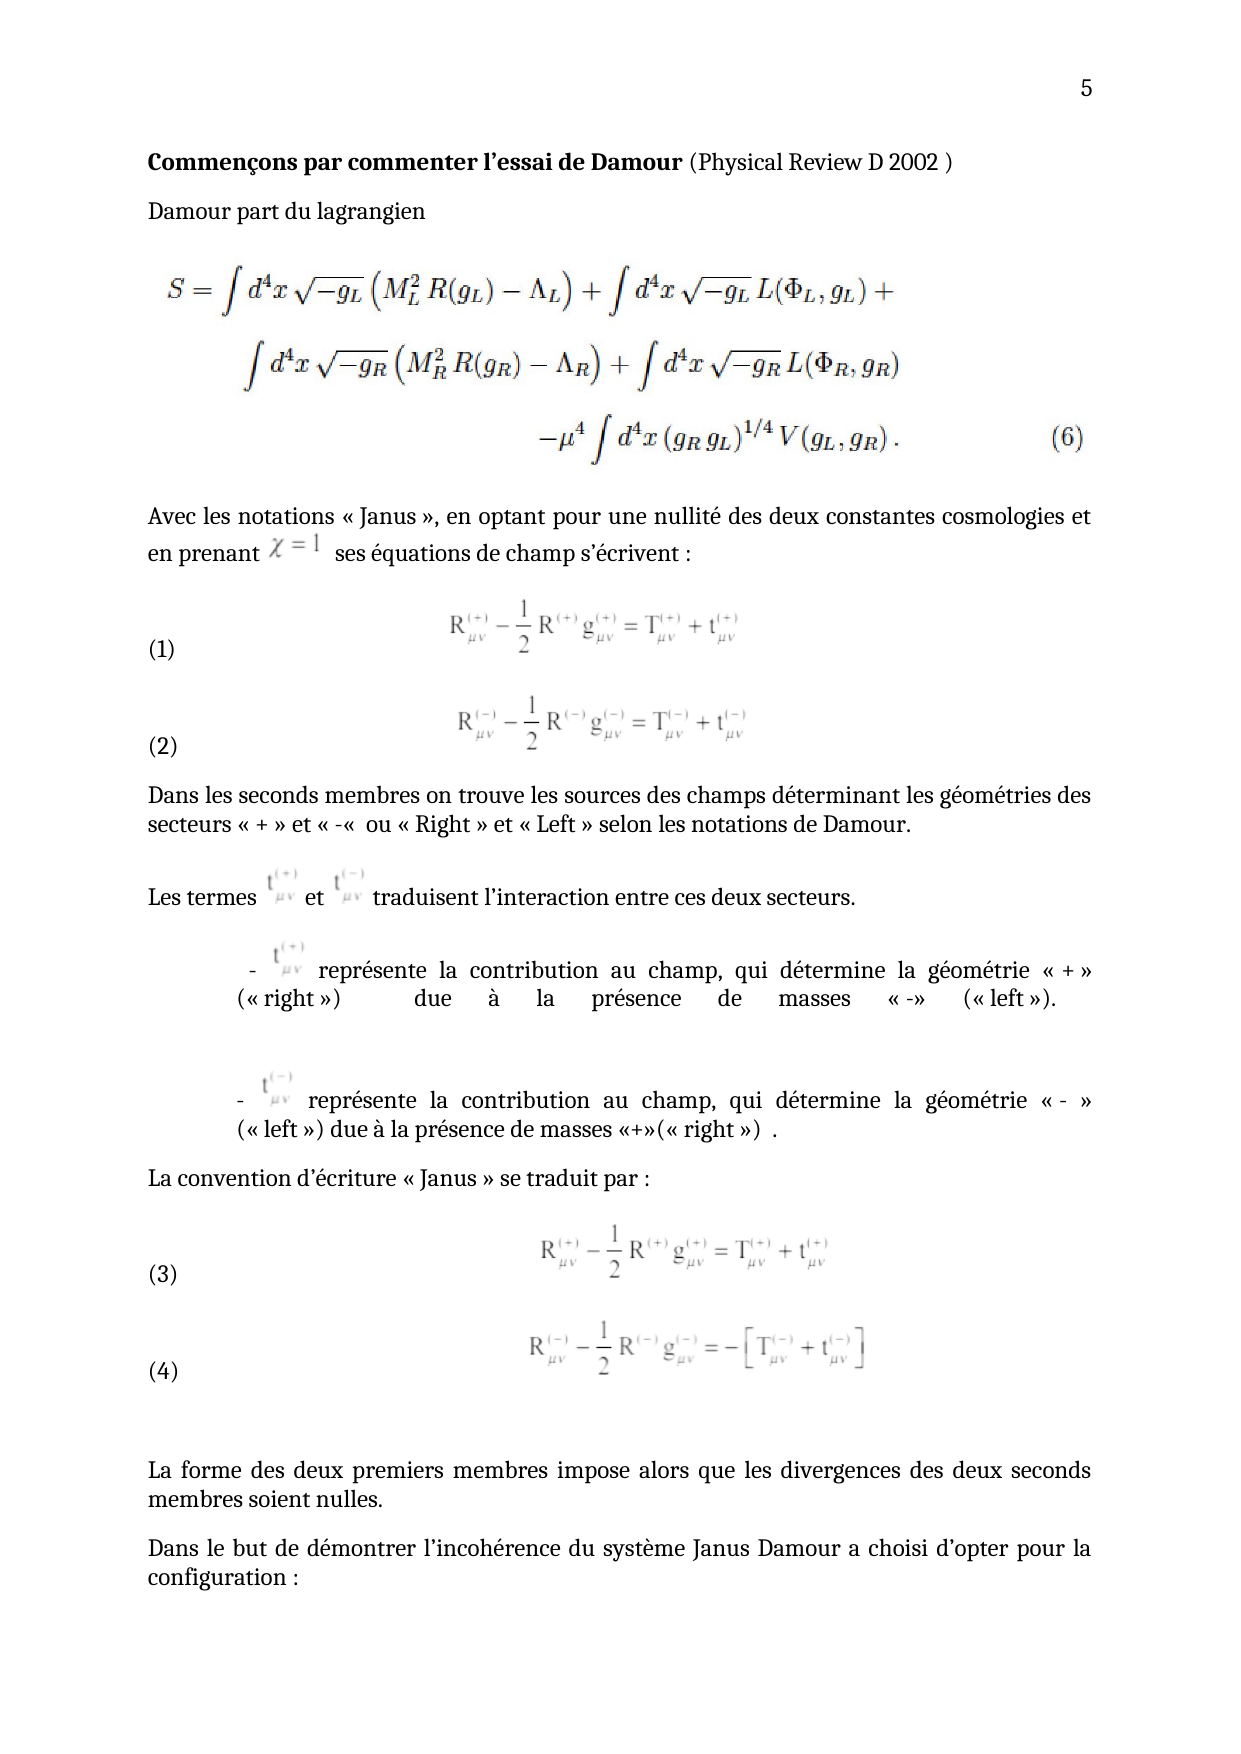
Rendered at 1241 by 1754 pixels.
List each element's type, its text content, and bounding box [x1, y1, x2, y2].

text Commençons par commenter l’essai de Damour (Physical Review D 2002 ) [148, 148, 1093, 176]
text (1) [148, 589, 1093, 664]
text La convention d’écriture « Janus » se traduit par : [148, 1164, 1093, 1193]
text (4) [148, 1310, 1093, 1385]
text Avec les notations « Janus », en optant pour une nullité des deux constantes cosmologies et en prenant ses équations de champ s’écrivent : [148, 502, 1093, 568]
text La forme des deux premiers membres impose alors que les divergences des deux seconds membres soient nulles. [148, 1456, 1093, 1513]
text (3) [148, 1214, 1093, 1289]
text Les termes et traduisent l’interaction entre ces deux secteurs. [148, 859, 1093, 911]
text Damour part du lagrangien [148, 197, 1093, 226]
text Dans le but de démontrer l’incohérence du système Janus Damour a choisi d’opter pour la configuration : [148, 1534, 1093, 1592]
picture [147, 246, 1092, 482]
text - représente la contribution au champ, qui détermine la géométrie « + » (« right ») due à la présence de masses « -» (« left »). [236, 932, 1093, 1042]
text Dans les seconds membres on trouve les sources des champs déterminant les géométries des secteurs « + » et « -« ou « Right » et « Left » selon les notations de Damour. [148, 781, 1093, 839]
text (2) [148, 685, 1093, 760]
text - représente la contribution au champ, qui détermine la géométrie « - » (« left ») due à la présence de masses «+»(« right ») . [236, 1063, 1093, 1143]
